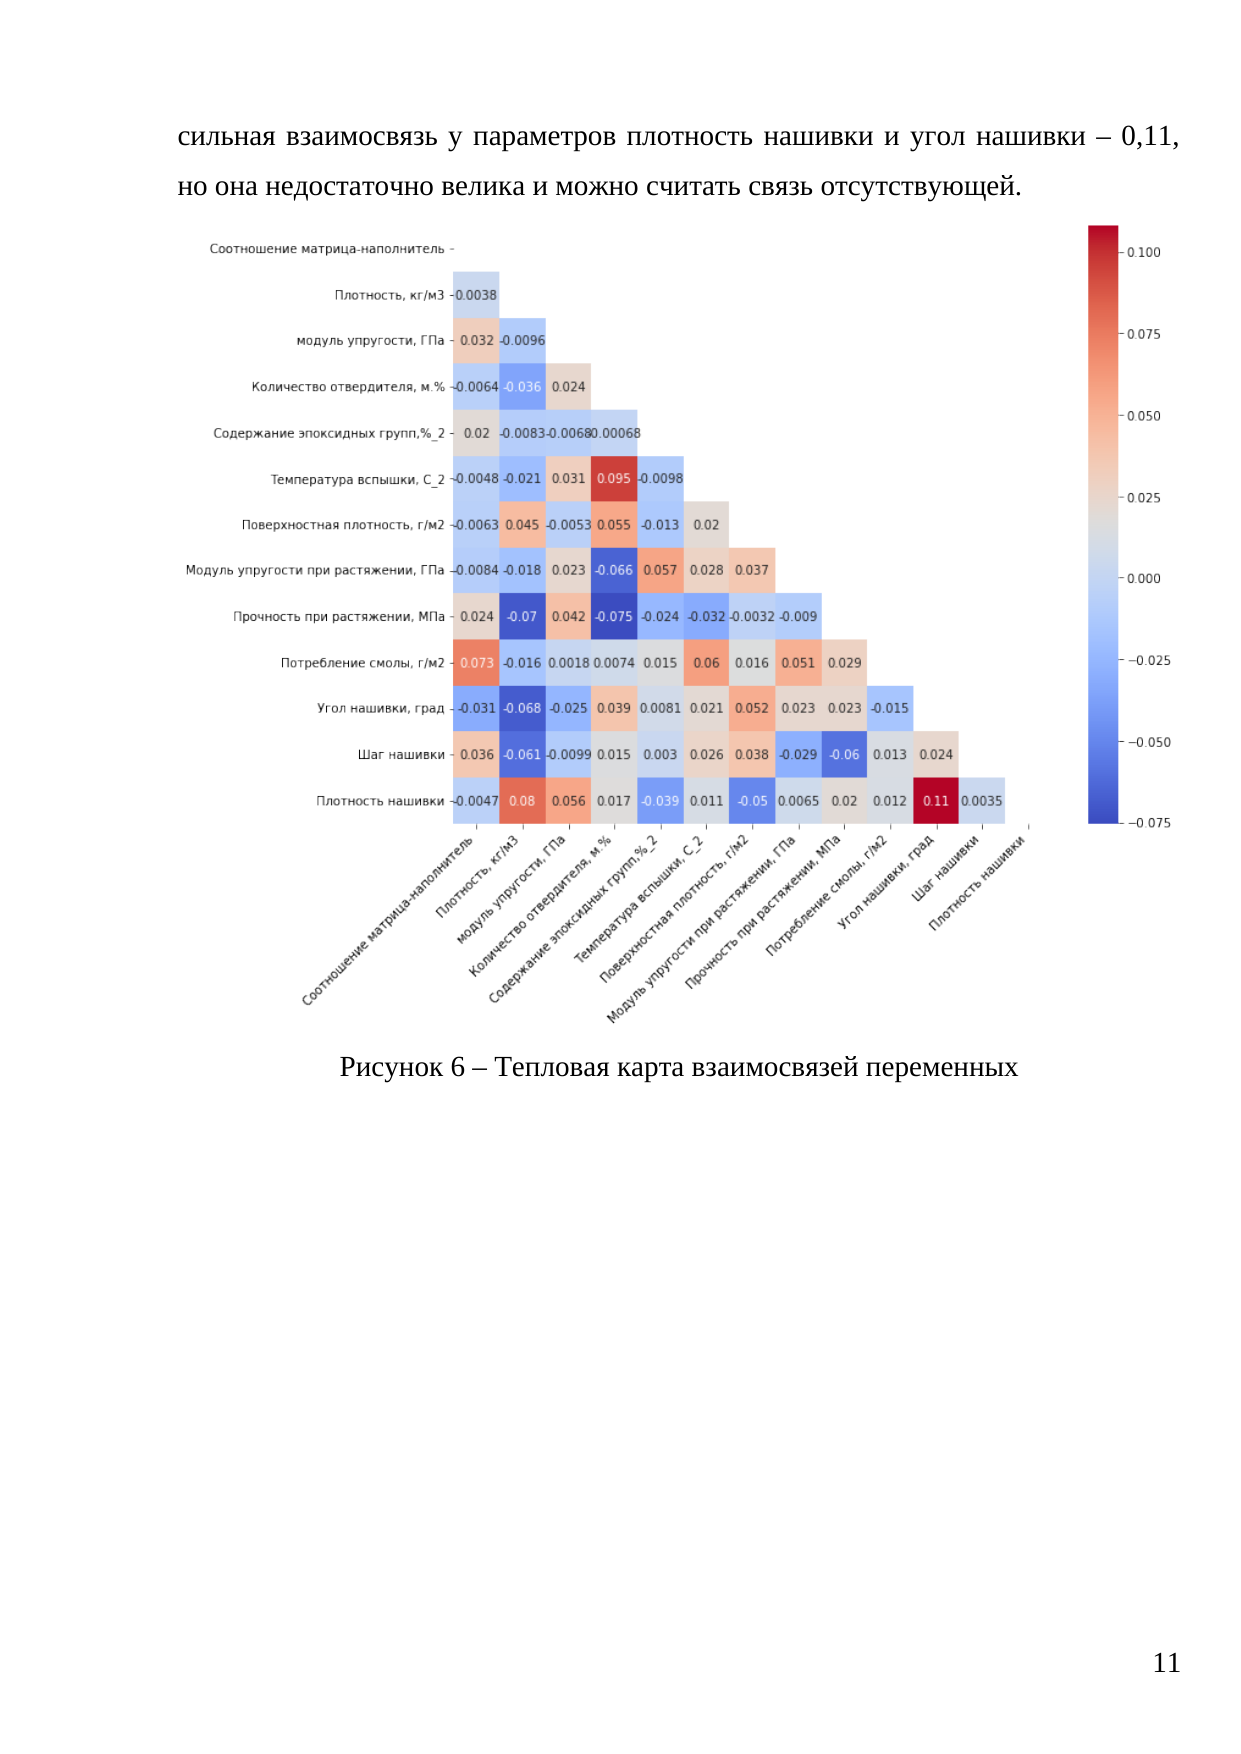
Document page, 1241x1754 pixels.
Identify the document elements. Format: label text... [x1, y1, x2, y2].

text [177, 118, 1181, 202]
picture [177, 218, 1181, 1033]
text Рисунок 6 – Тепловая карта взаимосвязей переменных [177, 1049, 1181, 1083]
